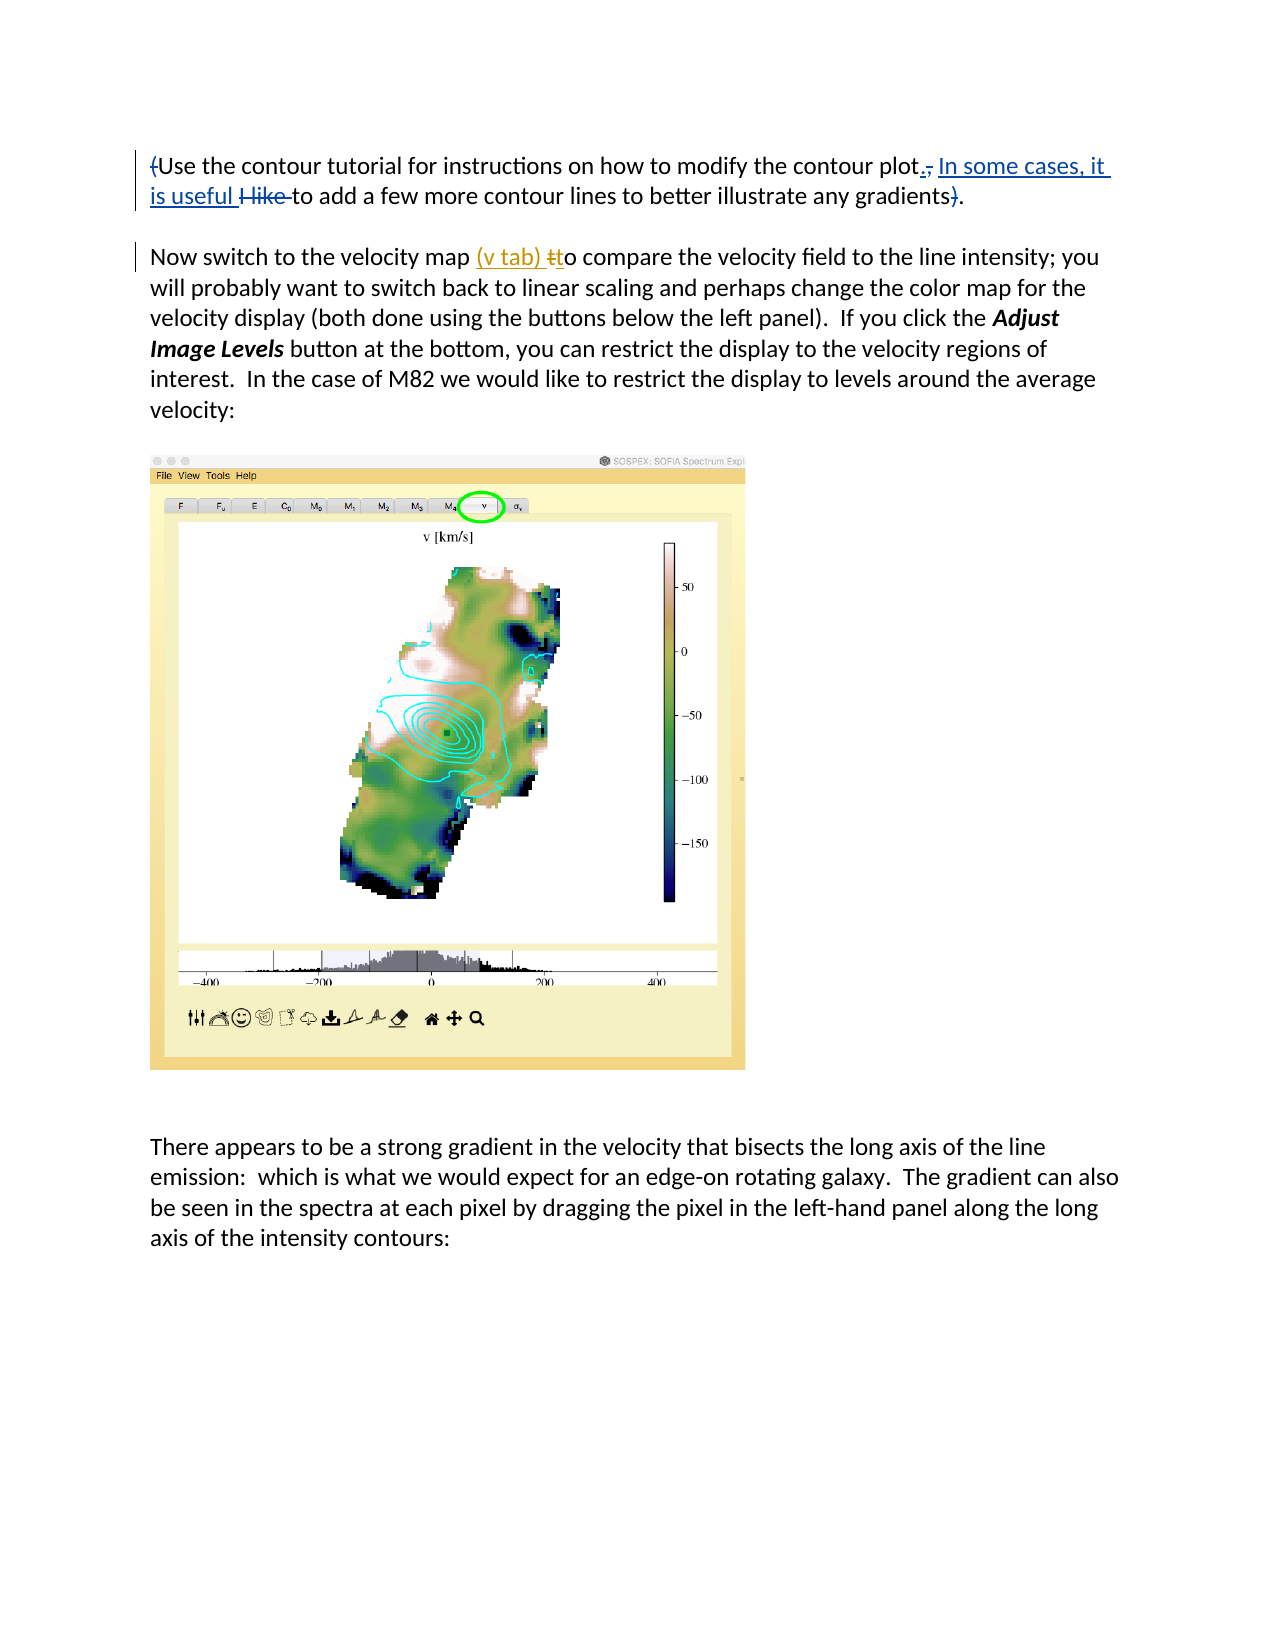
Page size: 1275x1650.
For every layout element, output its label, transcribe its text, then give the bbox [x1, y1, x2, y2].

text There appears to be a strong gradient in the velocity that bisects the long axis of the line emission: which is what we would expect for an edge-on rotating galaxy. The gradient can also be seen in the spectra at each pixel by dragging the pixel in the left-hand panel along the long axis of the intensity contours: [150, 1131, 1125, 1253]
text Use the contour tutorial for instructions on how to modify the contour plot to add a few more contour lines to better illustrate any gradients. [150, 150, 1125, 211]
text Now switch to the velocity map o compare the velocity field to the line intensity; you will probably want to switch back to linear scaling and perhaps change the color map for the velocity display (both done using the buttons below the left panel). If you click the Adjust Image Levels button at the bottom, you can restrict the display to the velocity regions of interest. In the case of M82 we would like to restrict the display to levels around the average velocity: [150, 242, 1125, 425]
picture [150, 455, 746, 1070]
